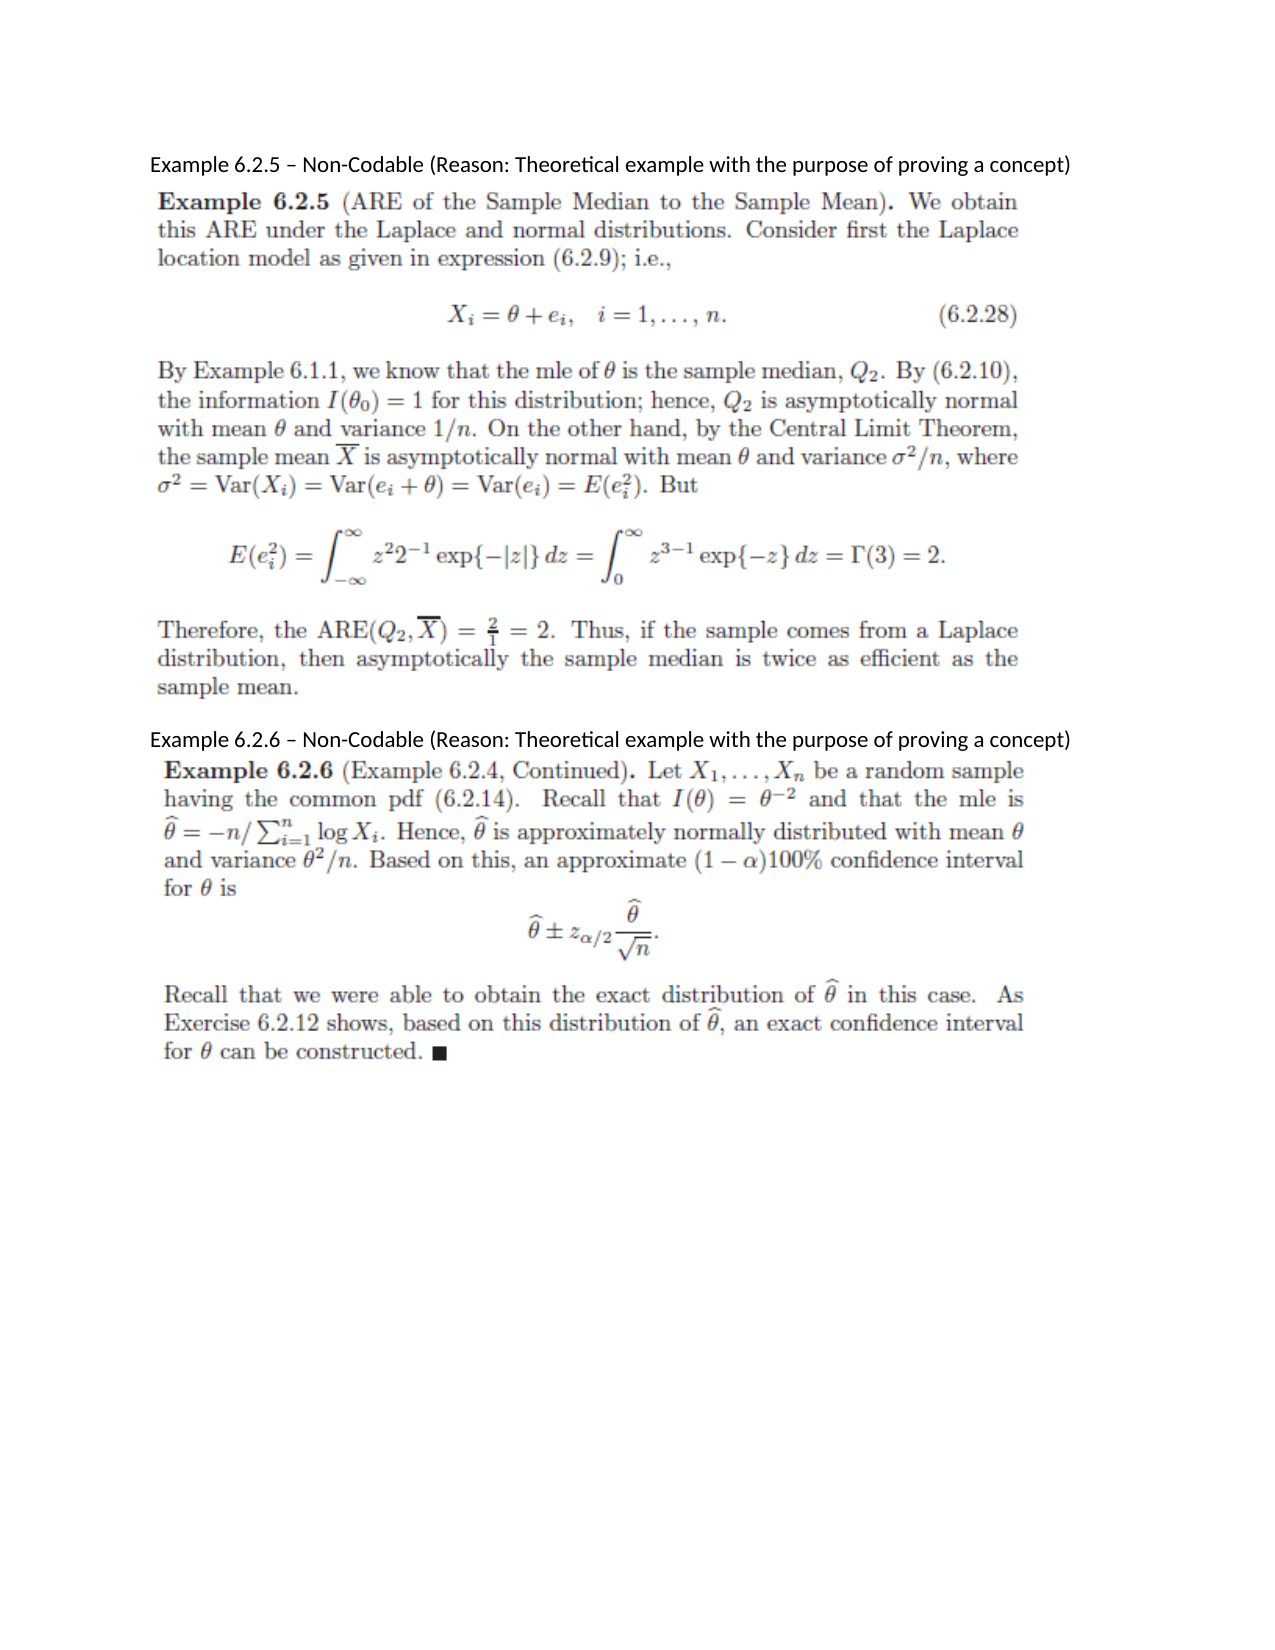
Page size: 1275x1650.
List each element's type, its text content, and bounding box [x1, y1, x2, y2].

picture [150, 180, 1054, 707]
picture [150, 755, 1058, 1078]
